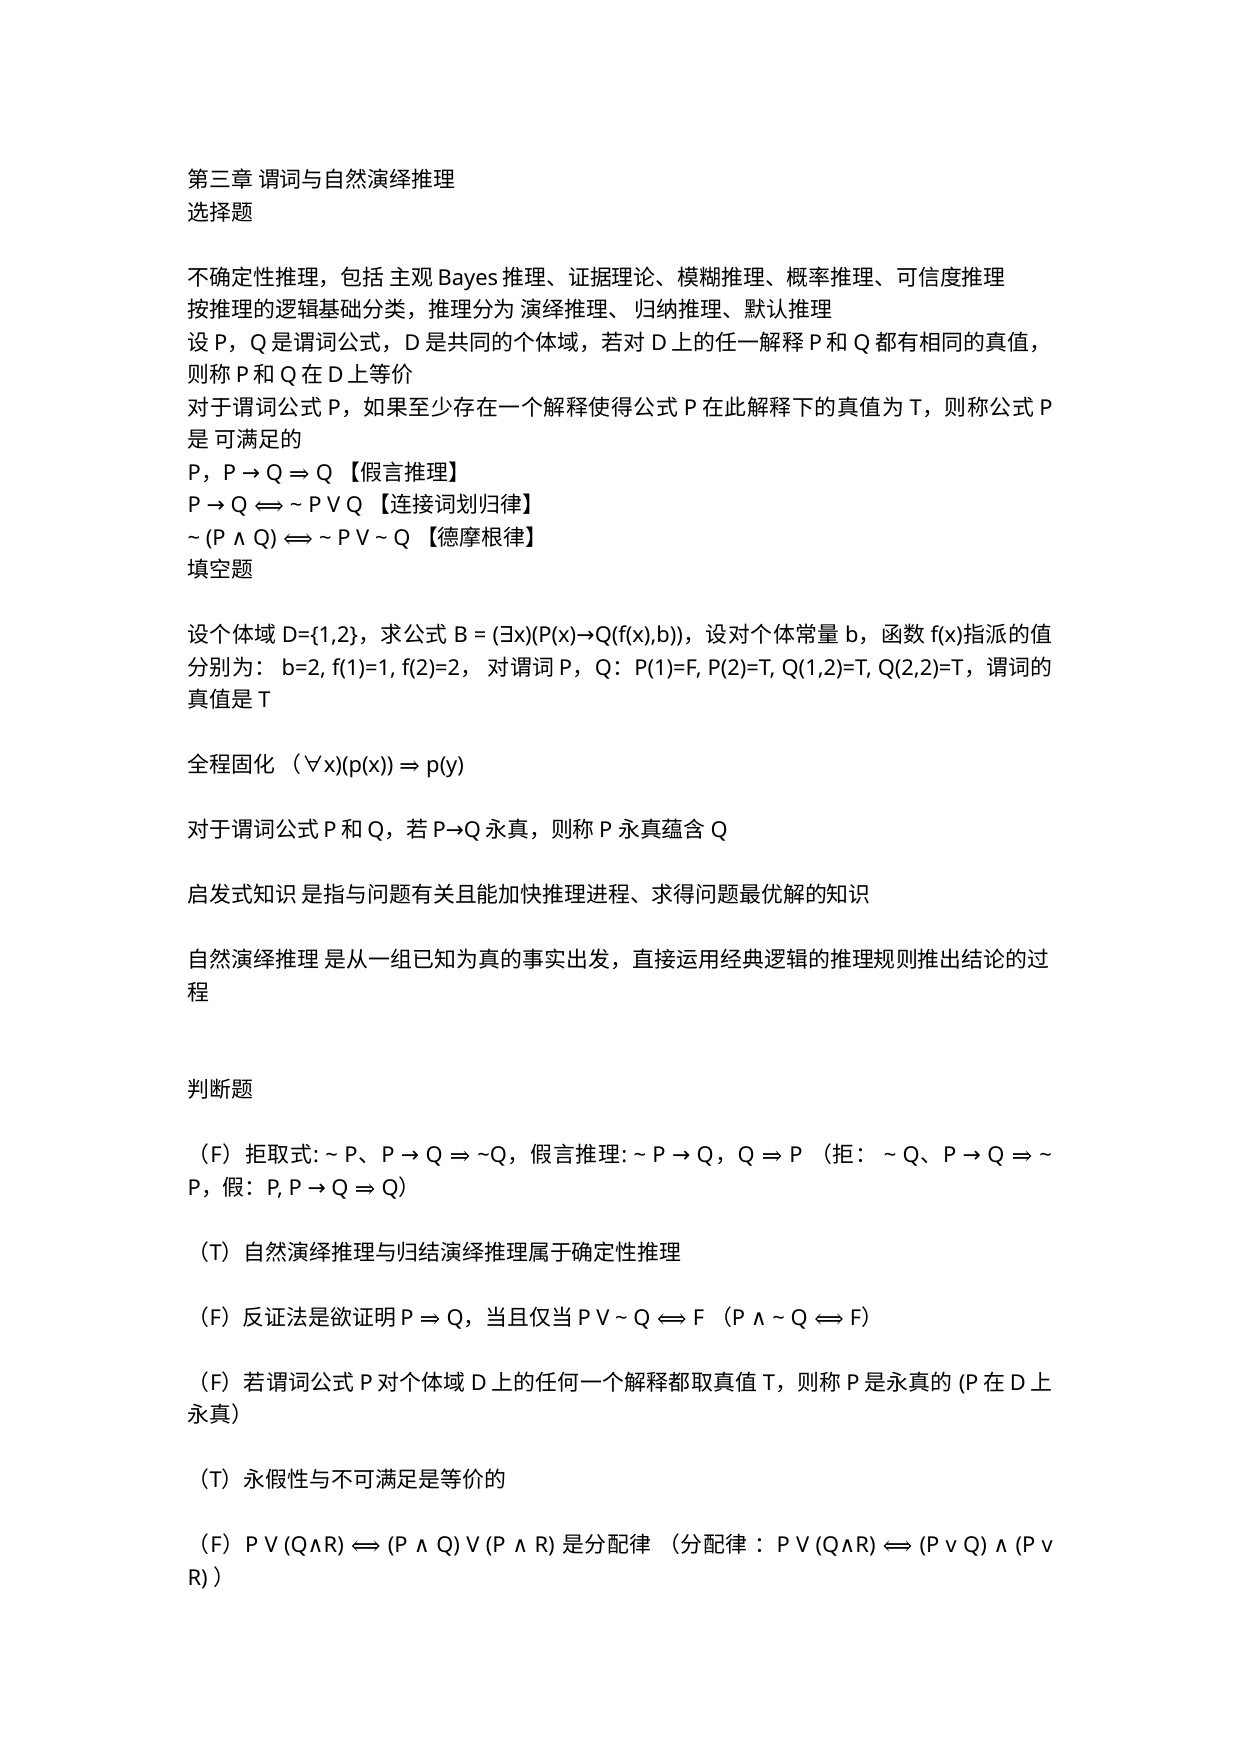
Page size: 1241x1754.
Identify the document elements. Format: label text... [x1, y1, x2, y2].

text （F）P V (Q∧R) ⟺ (P ∧ Q) V (P ∧ R) 是分配律 （分配律 ：P V (Q∧R) ⟺ (P v Q) ∧ (P v R) ） [187, 1527, 1053, 1592]
text （T）永假性与不可满足是等价的 [187, 1462, 1053, 1494]
text 设个体域D={1,2}，求公式 B = (∃x)(P(x)→Q(f(x),b))，设对个体常量b，函数f(x)指派的值分别为： b=2, f(1)=1, f(2)=2， 对谓词P，Q：P(1)=F, P(2)=T, Q(1,2)=T, Q(2,2)=T，谓词的真值是 T [187, 617, 1053, 714]
text （F）拒取式: ~ P、P → Q ⇒ ~Q，假言推理: ~ P → Q，Q ⇒ P （拒： ~ Q、P → Q ⇒ ~ P，假：P, P → Q ⇒ Q） [187, 1137, 1053, 1202]
text 启发式知识 是指与问题有关且能加快推理进程、求得问题最优解的知识 [187, 877, 1053, 909]
text 选择题 [187, 194, 1053, 227]
text 设P，Q是谓词公式，D是共同的个体域，若对D上的任一解释P和Q都有相同的真值，则称P和Q在D上等价 [187, 324, 1053, 389]
text 自然演绎推理 是从一组已知为真的事实出发，直接运用经典逻辑的推理规则推出结论的过程 [187, 942, 1053, 1007]
text 第三章 谓词与自然演绎推理 [187, 162, 1053, 194]
text （F）若谓词公式P对个体域D上的任何一个解释都取真值T，则称P是永真的 (P在D上永真） [187, 1364, 1053, 1429]
text 判断题 [187, 1072, 1053, 1104]
text 按推理的逻辑基础分类，推理分为 演绎推理、 归纳推理、默认推理 [187, 292, 1053, 324]
text （T）自然演绎推理与归结演绎推理属于确定性推理 [187, 1234, 1053, 1267]
text P，P → Q ⇒ Q 【假言推理】 [187, 454, 1053, 487]
text 对于谓词公式P和Q，若P→Q永真，则称P 永真蕴含 Q [187, 812, 1053, 844]
text P → Q ⟺ ~ P V Q 【连接词划归律】 [187, 487, 1053, 519]
text 不确定性推理，包括 主观Bayes推理、证据理论、模糊推理、概率推理、可信度推理 [187, 259, 1053, 292]
text ~ (P ∧ Q) ⟺ ~ P V ~ Q 【德摩根律】 [187, 519, 1053, 552]
text 对于谓词公式P，如果至少存在一个解释使得公式P在此解释下的真值为T，则称公式P是 可满足的 [187, 389, 1053, 454]
text 全程固化 （∀x)(p(x)) ⇒ p(y) [187, 747, 1053, 779]
text 填空题 [187, 552, 1053, 584]
text （F）反证法是欲证明P ⇒ Q，当且仅当P V ~ Q ⟺ F （P ∧ ~ Q ⟺ F） [187, 1299, 1053, 1332]
